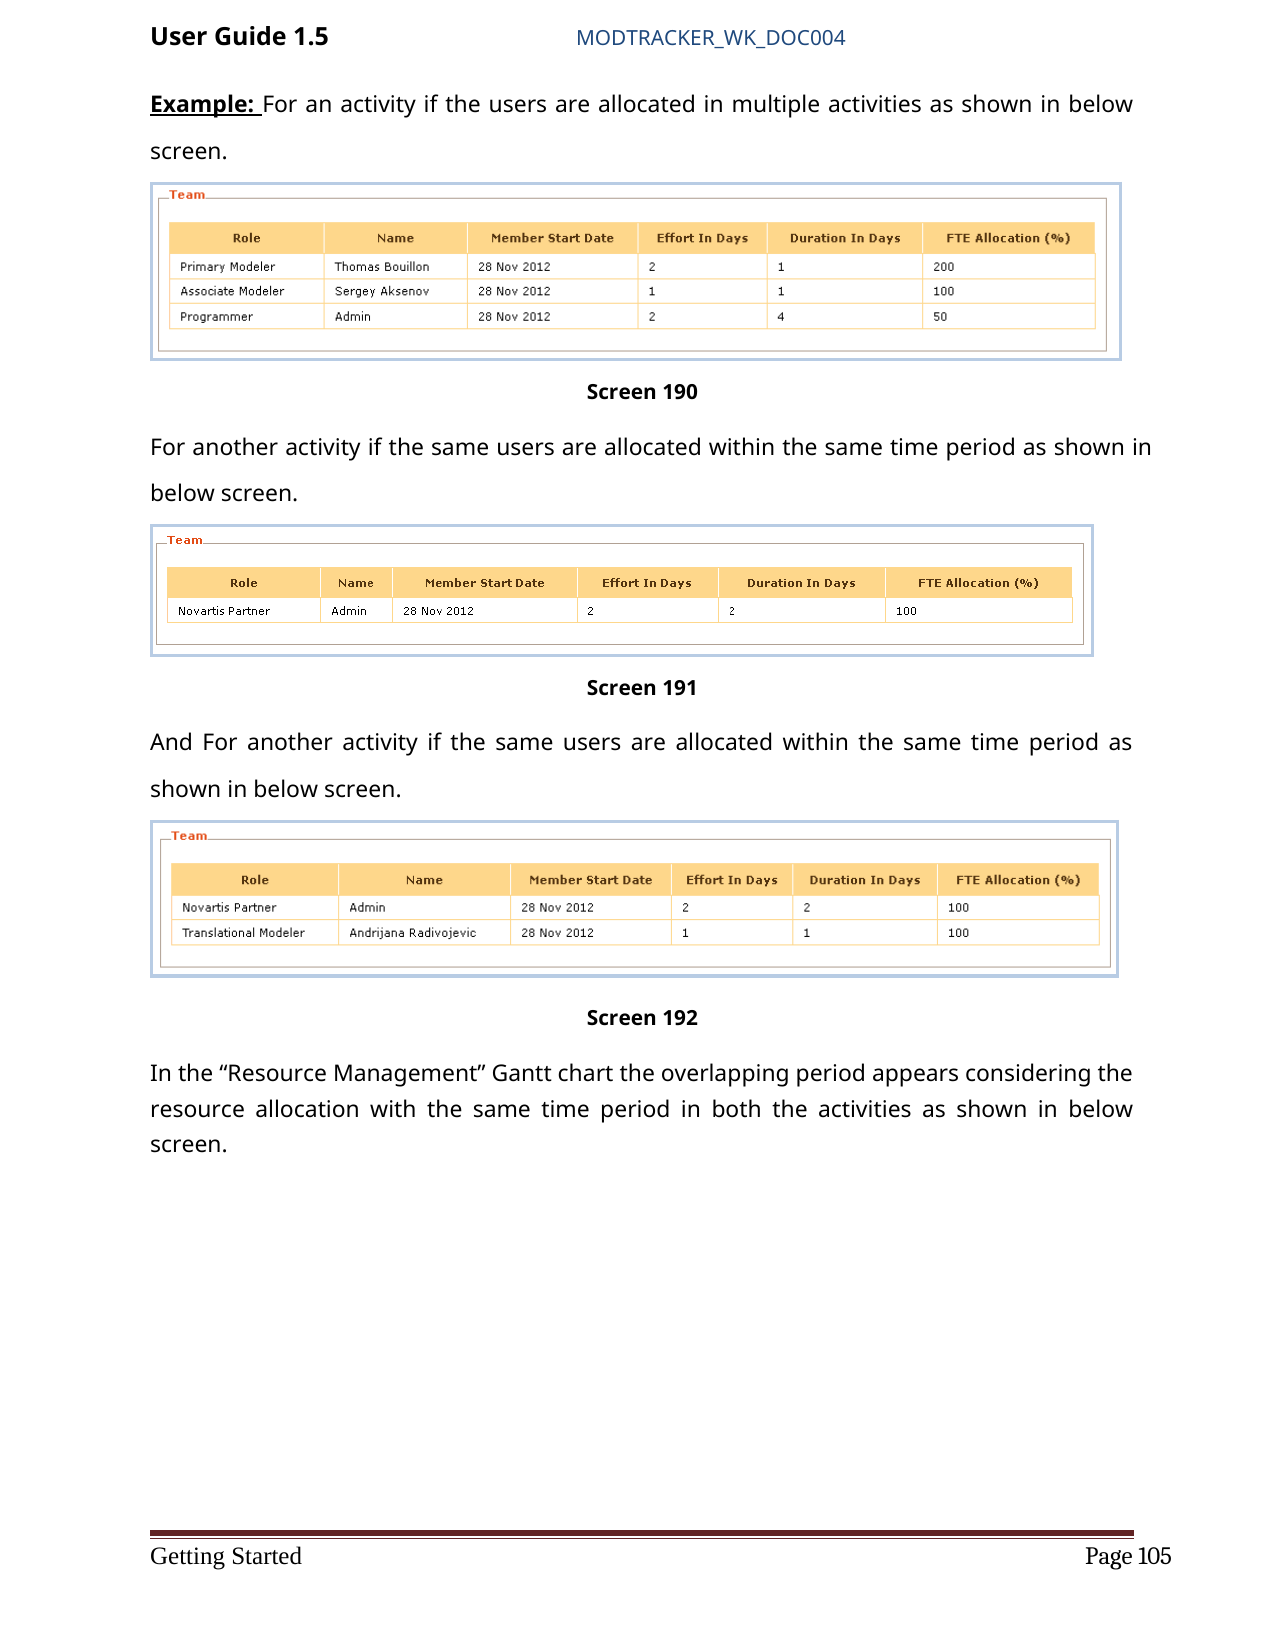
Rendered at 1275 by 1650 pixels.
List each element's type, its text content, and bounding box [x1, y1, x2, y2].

picture [153, 823, 1116, 974]
picture [153, 185, 1119, 358]
text Example: For an activity if the users are allocated in multiple activities as shown in below screen. [150, 88, 1134, 166]
text In the “Resource Management” Gantt chart the overlapping period appears considering the resource allocation with the same time period in both the activities as shown in below screen. [150, 1057, 1134, 1160]
text For another activity if the same users are allocated within the same time period as shown in below screen. [150, 430, 1153, 508]
text And For another activity if the same users are allocated within the same time period as shown in below screen. [150, 726, 1134, 804]
picture [153, 527, 1091, 654]
